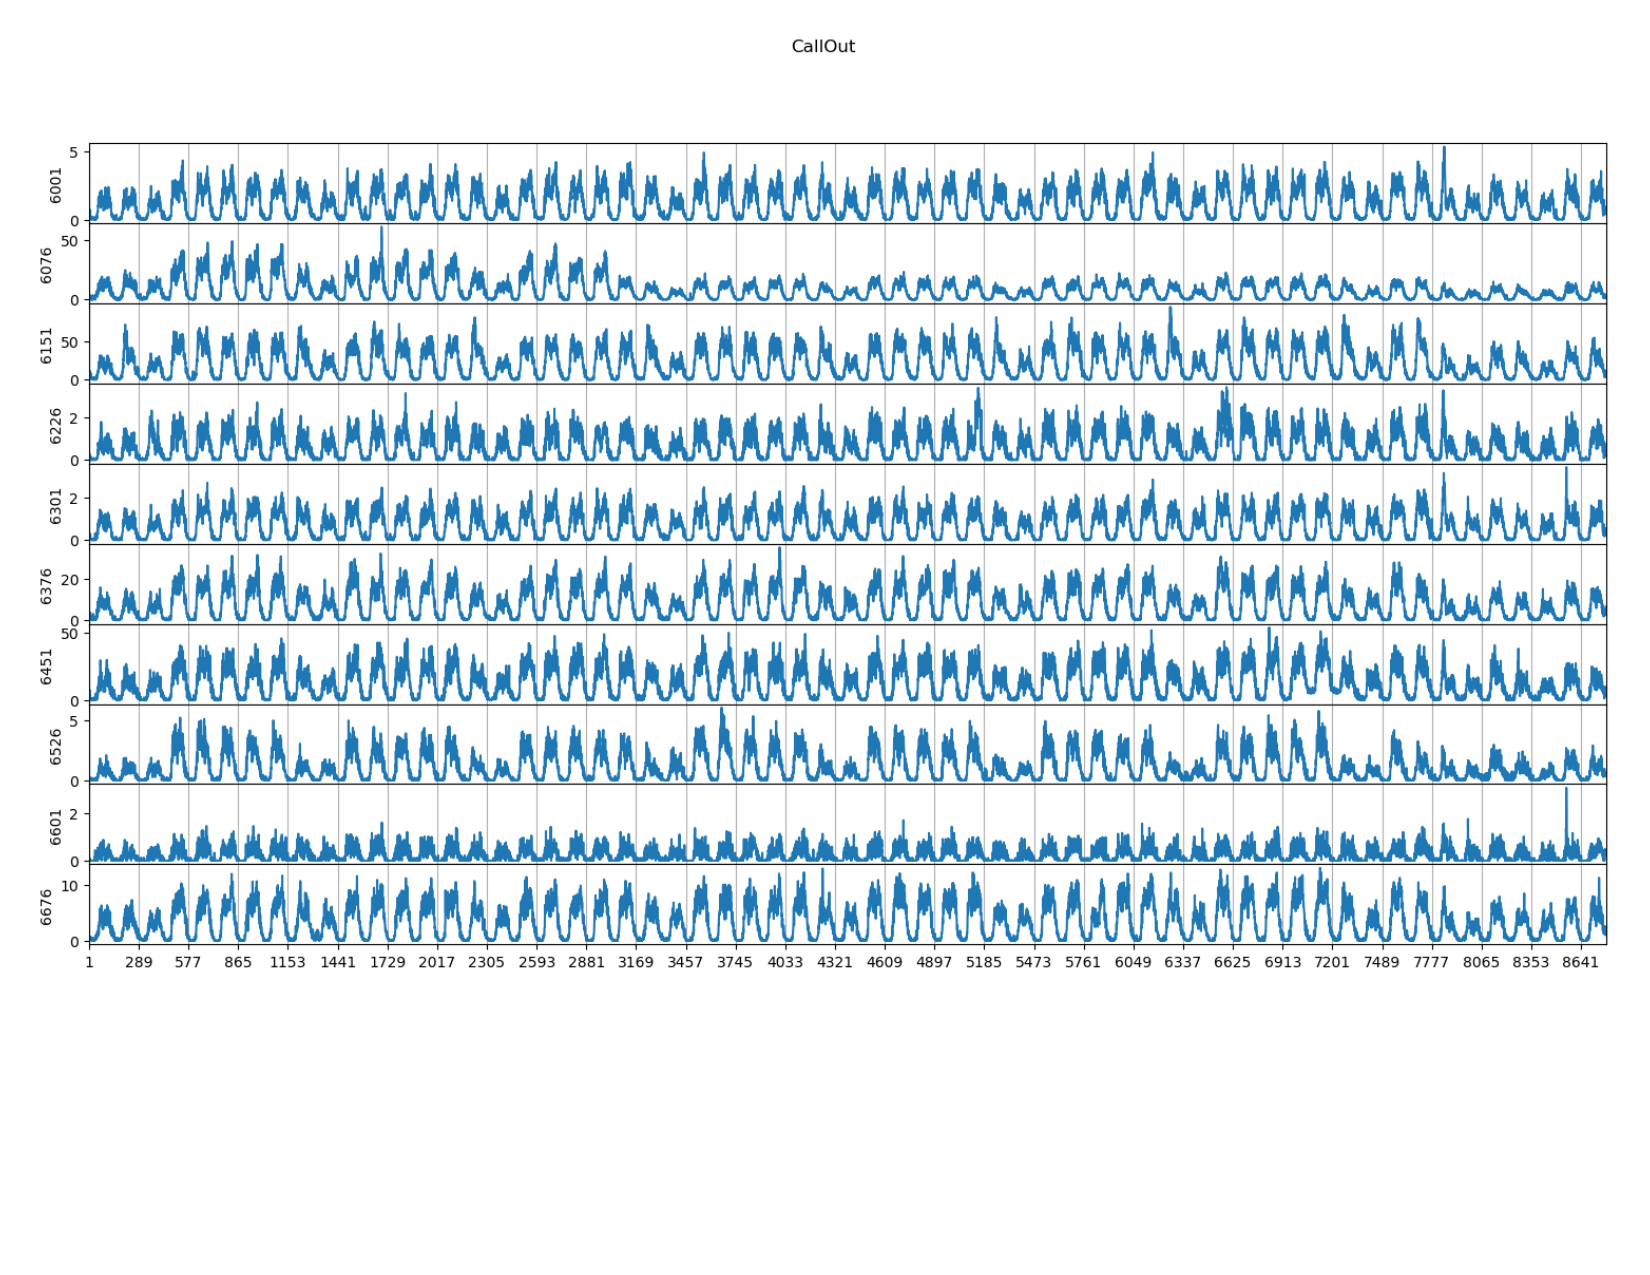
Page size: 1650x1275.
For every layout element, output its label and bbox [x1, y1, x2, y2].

picture [29, 29, 1620, 980]
